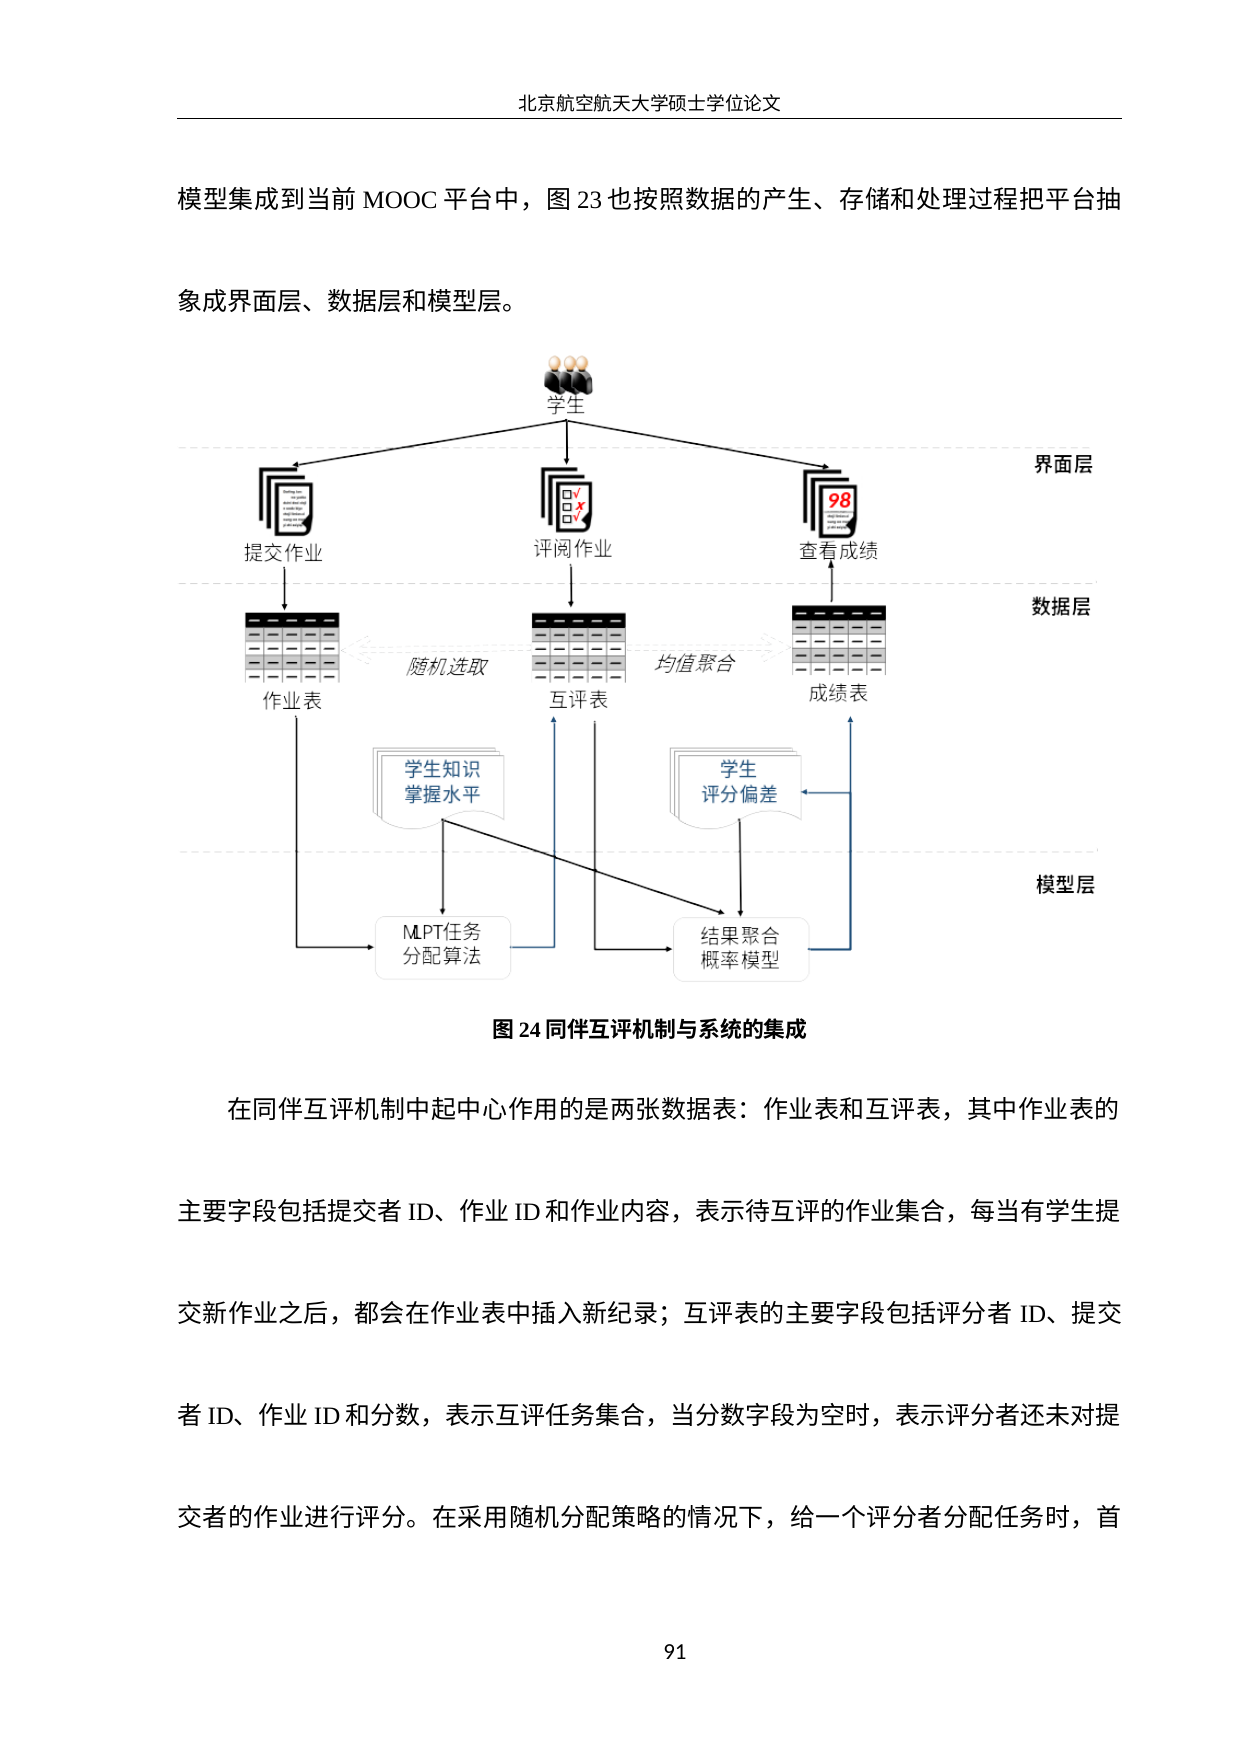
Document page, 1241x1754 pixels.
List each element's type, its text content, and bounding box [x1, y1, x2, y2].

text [177, 1074, 1122, 1549]
subtitle 图 24同伴互评机制与系统的集成 [177, 1011, 1122, 1045]
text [177, 164, 1122, 334]
